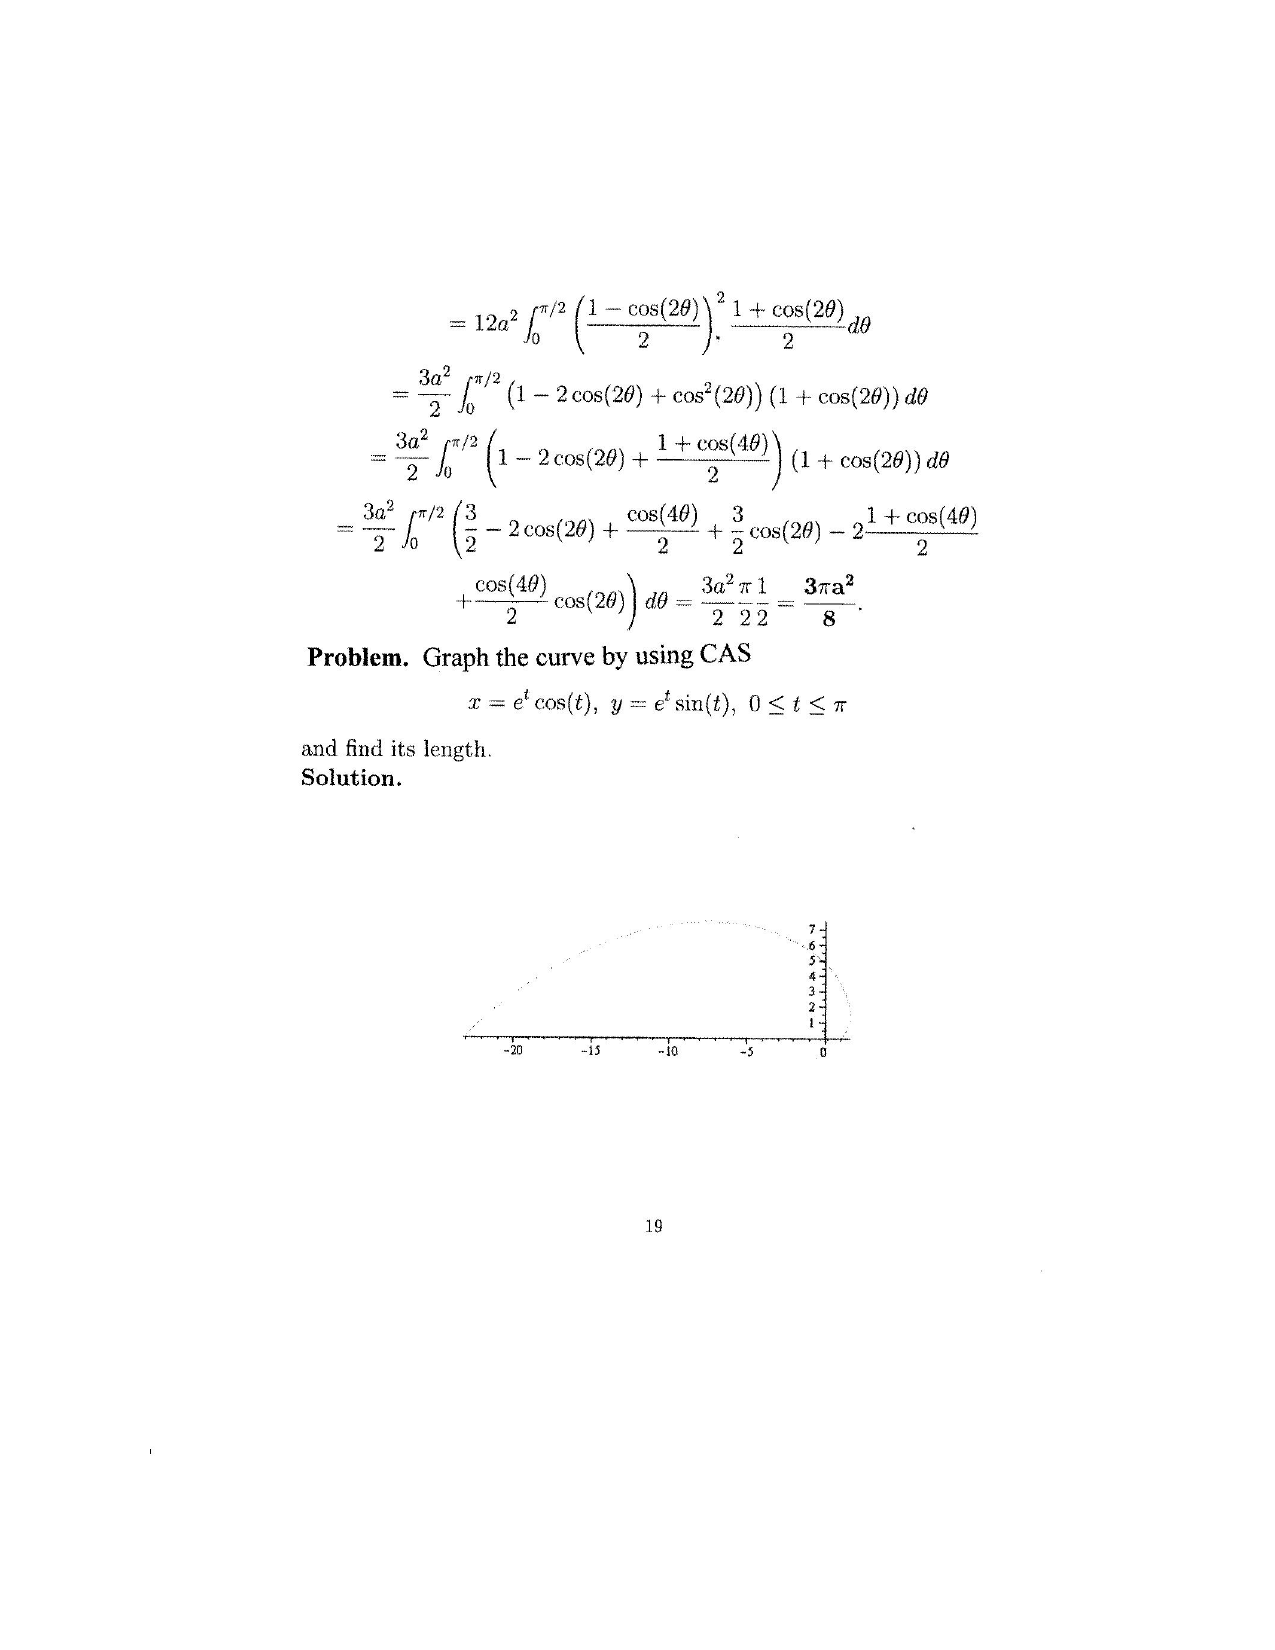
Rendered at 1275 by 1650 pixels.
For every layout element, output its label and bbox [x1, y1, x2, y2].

picture [150, 150, 1125, 1501]
